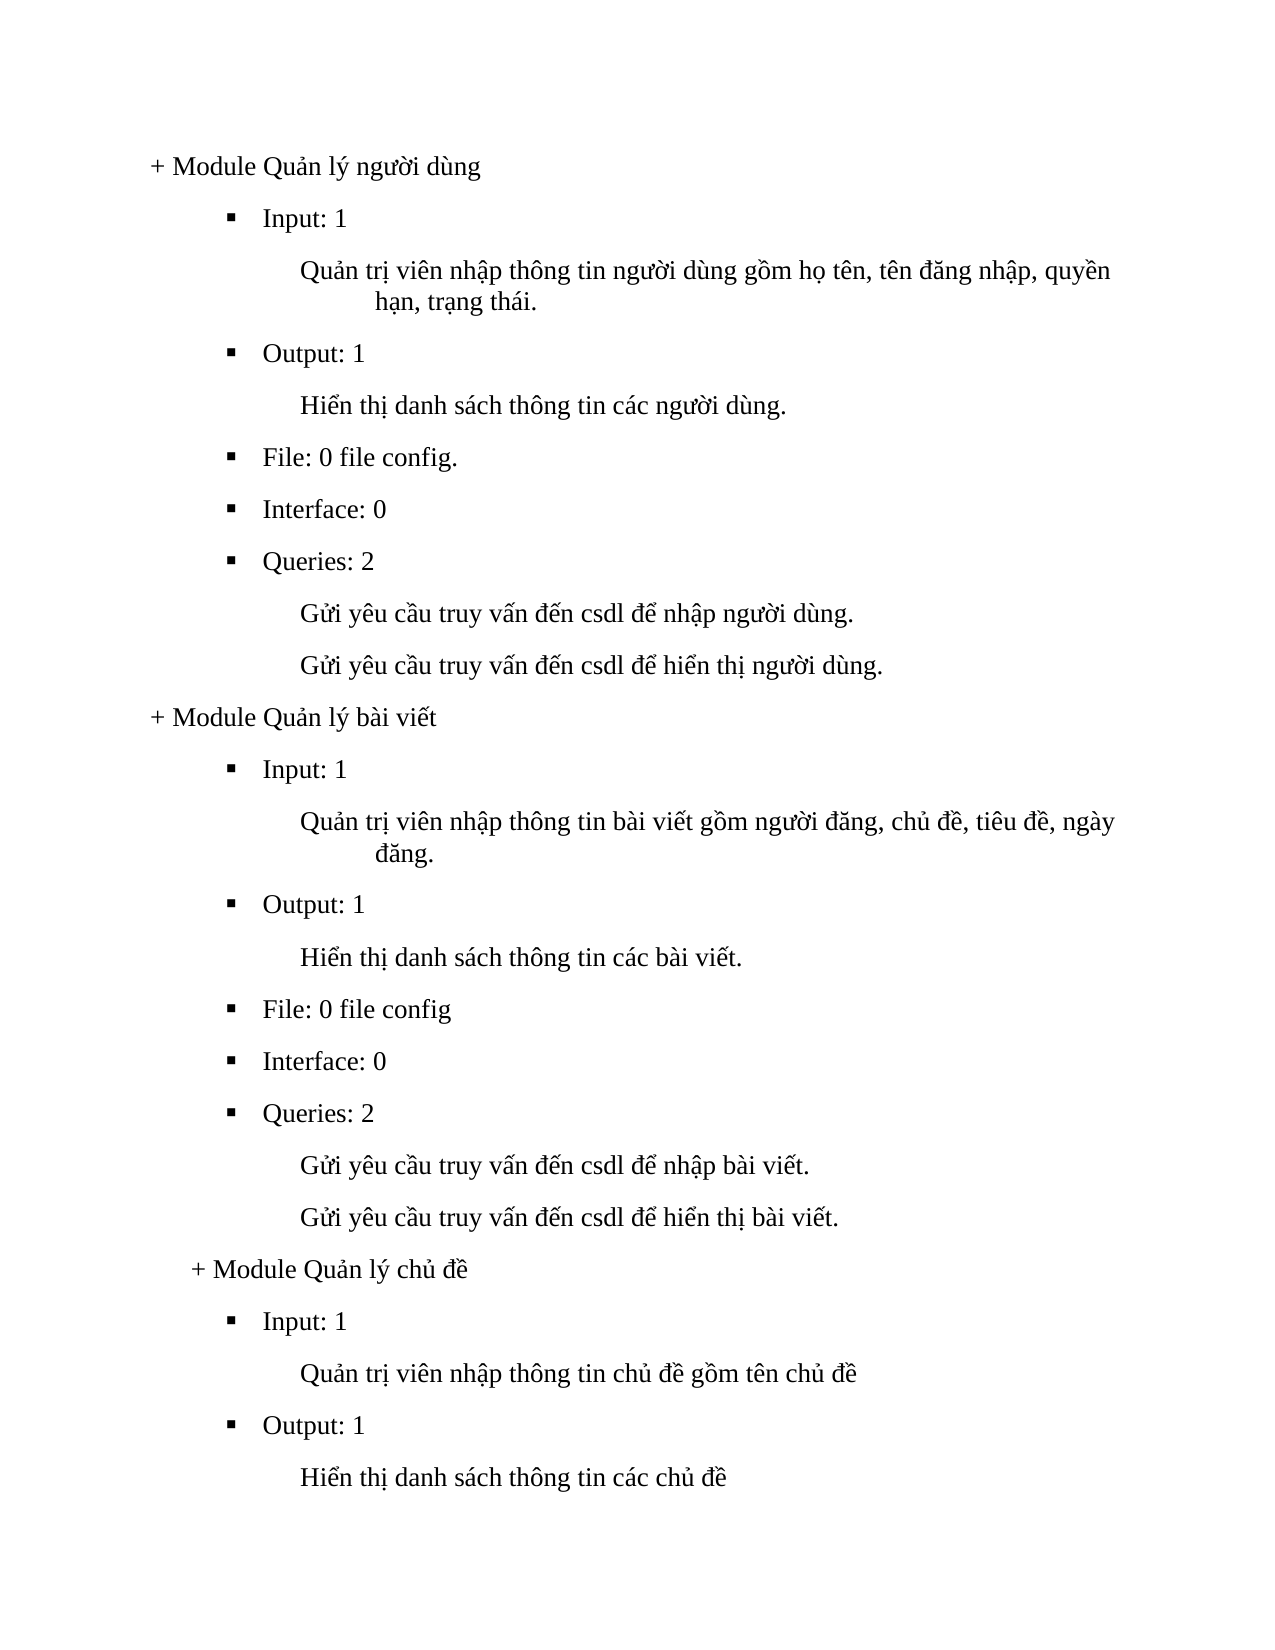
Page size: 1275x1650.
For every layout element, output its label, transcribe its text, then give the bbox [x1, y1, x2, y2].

list File: 0 file config [225, 993, 1125, 1024]
text Gửi yêu cầu truy vấn đến csdl để nhập người dùng. [150, 597, 1125, 629]
list Input: 1 [225, 1305, 1125, 1336]
text + Module Quản lý người dùng [150, 150, 1125, 181]
list File: 0 file config. [225, 441, 1125, 472]
text Quản trị viên nhập thông tin người dùng gồm họ tên, tên đăng nhập, quyền hạn, trạng thái. [150, 254, 1125, 316]
list Interface: 0 [225, 493, 1125, 524]
text Quản trị viên nhập thông tin bài viết gồm người đăng, chủ đề, tiêu đề, ngày đăng. [150, 806, 1125, 868]
list Queries: 2 [225, 1097, 1125, 1128]
list Interface: 0 [225, 1045, 1125, 1076]
text Gửi yêu cầu truy vấn đến csdl để hiển thị người dùng. [150, 649, 1125, 681]
list Output: 1 [225, 889, 1125, 920]
text Hiển thị danh sách thông tin các chủ đề [150, 1461, 1125, 1492]
list Input: 1 [225, 202, 1125, 233]
text + Module Quản lý chủ đề [150, 1253, 1125, 1284]
list Output: 1 [225, 1409, 1125, 1440]
text Hiển thị danh sách thông tin các bài viết. [150, 941, 1125, 972]
text Gửi yêu cầu truy vấn đến csdl để hiển thị bài viết. [150, 1201, 1125, 1232]
text Gửi yêu cầu truy vấn đến csdl để nhập bài viết. [150, 1149, 1125, 1180]
list Output: 1 [225, 337, 1125, 368]
list Queries: 2 [225, 545, 1125, 577]
text + Module Quản lý bài viết [150, 701, 1125, 733]
text Quản trị viên nhập thông tin chủ đề gồm tên chủ đề [150, 1357, 1125, 1388]
text Hiển thị danh sách thông tin các người dùng. [150, 389, 1125, 420]
list Input: 1 [225, 753, 1125, 785]
